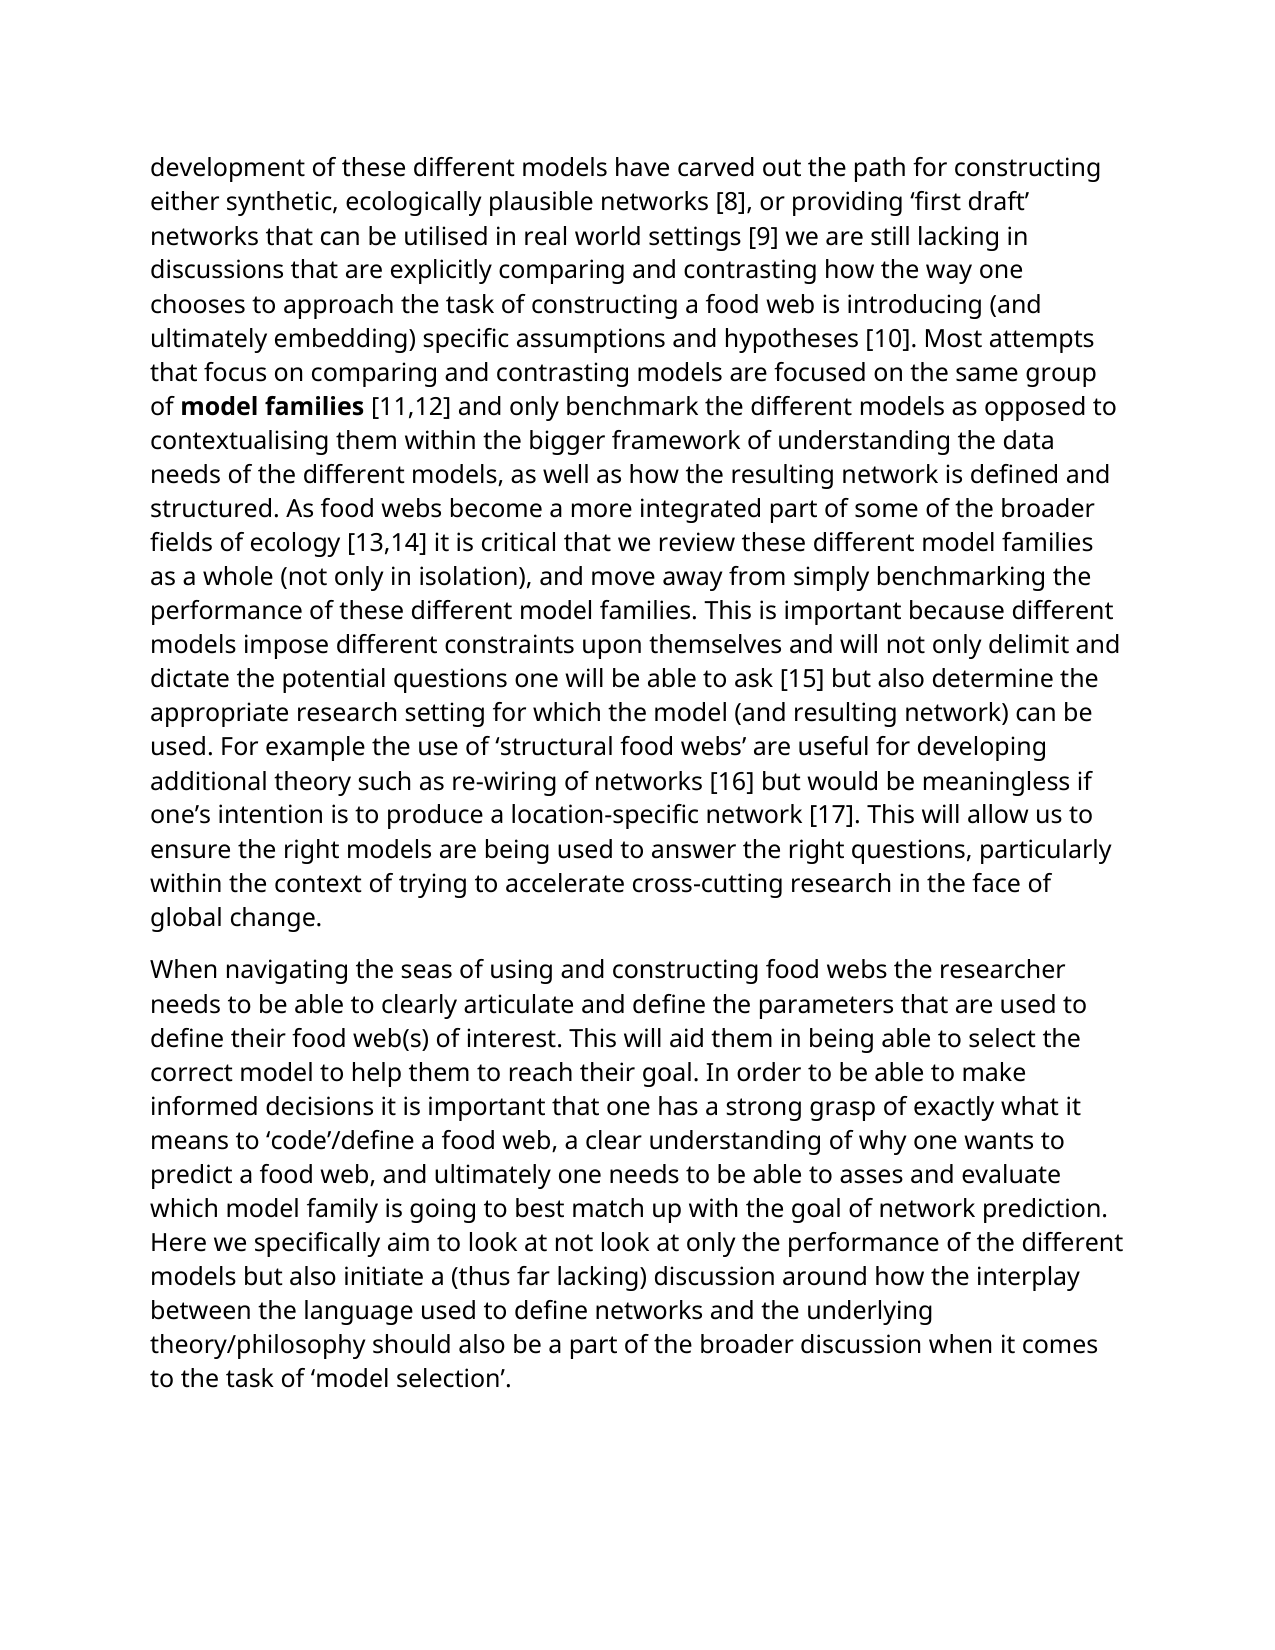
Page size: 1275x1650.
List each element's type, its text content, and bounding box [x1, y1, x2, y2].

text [150, 150, 1125, 933]
text When navigating the seas of using and constructing food webs the researcher needs to be able to clearly articulate and define the parameters that are used to define their food web(s) of interest. This will aid them in being able to select the correct model to help them to reach their goal. In order to be able to make informed decisions it is important that one has a strong grasp of exactly what it means to ‘code’/define a food web, a clear understanding of why one wants to predict a food web, and ultimately one needs to be able to asses and evaluate which model family is going to best match up with the goal of network prediction. Here we specifically aim to look at not look at only the performance of the different models but also initiate a (thus far lacking) discussion around how the interplay between the language used to define networks and the underlying theory/philosophy should also be a part of the broader discussion when it comes to the task of ‘model selection’. [150, 952, 1125, 1395]
